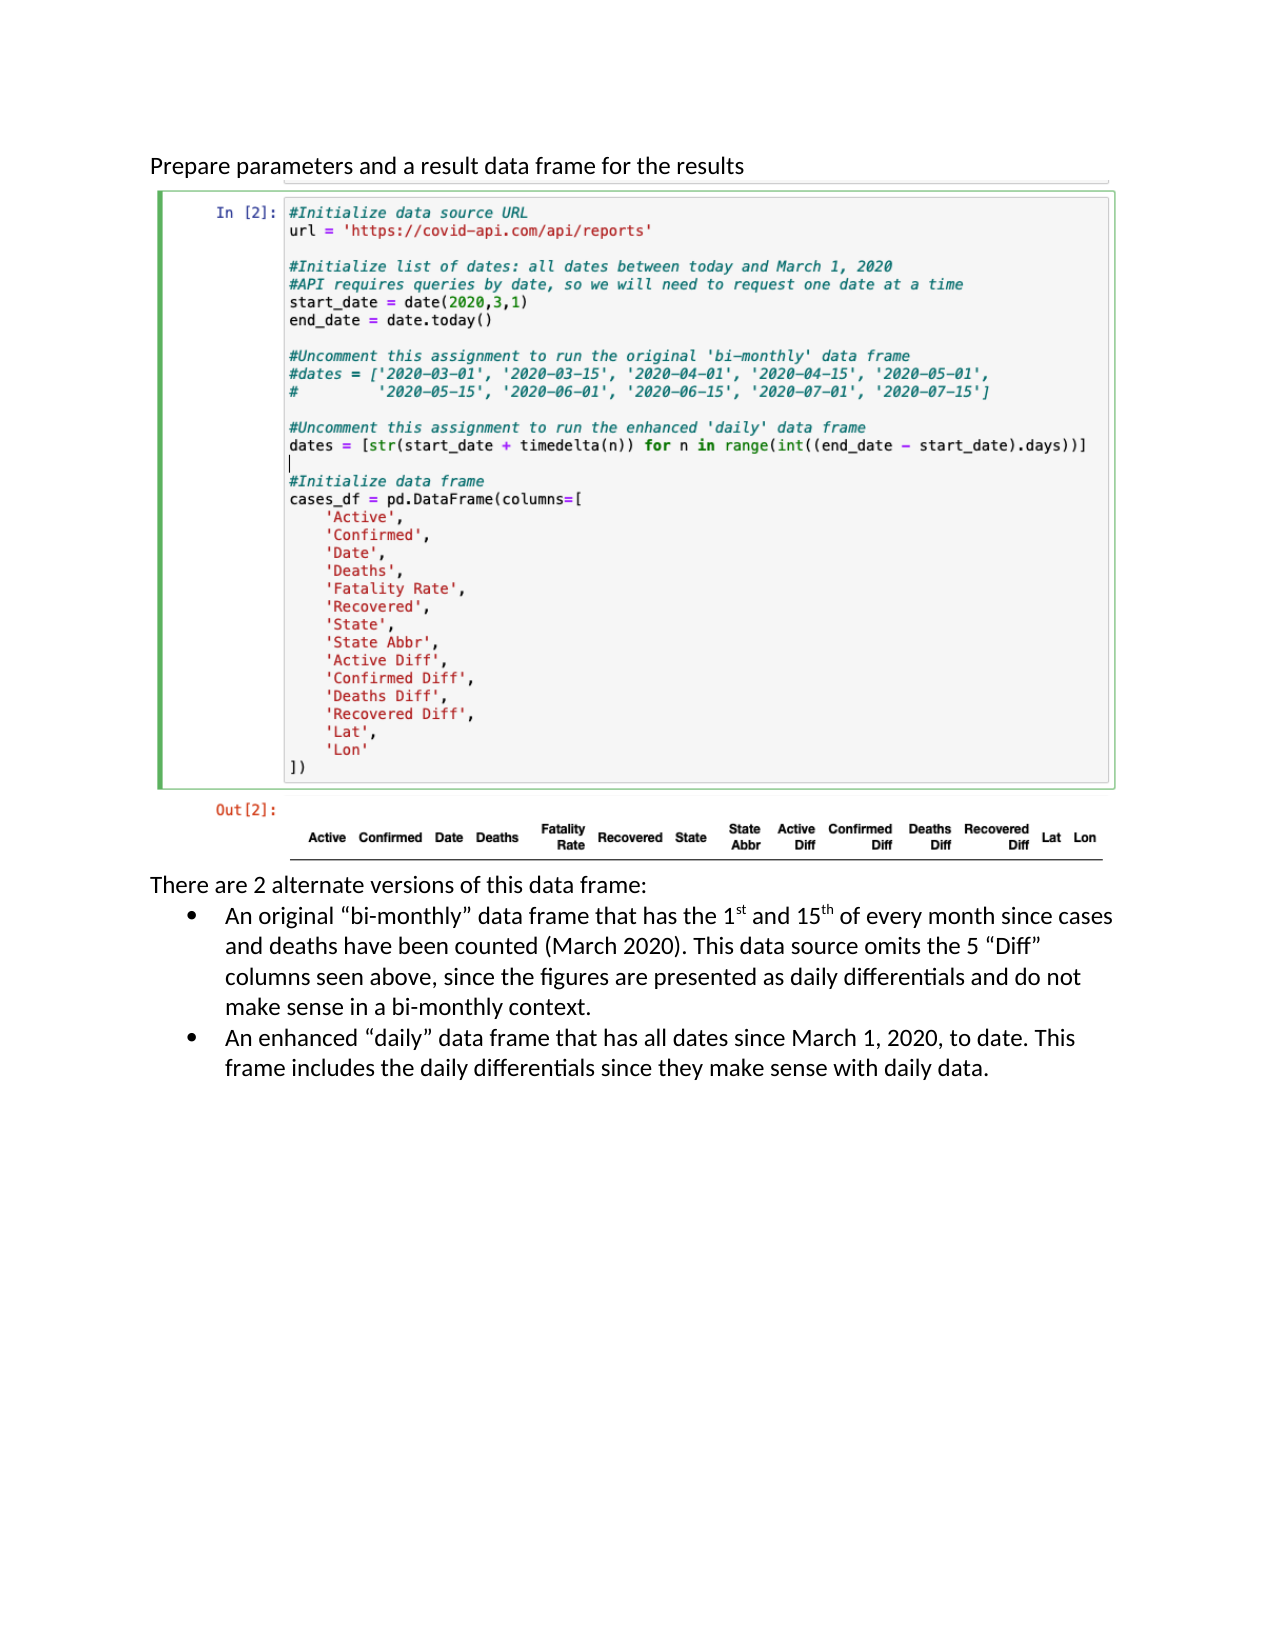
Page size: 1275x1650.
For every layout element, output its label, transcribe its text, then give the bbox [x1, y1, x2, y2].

list An enhanced “daily” data frame that has all dates since March 1, 2020, to date. This frame includes the daily differentials since they make sense with daily data. [187, 1022, 1125, 1083]
list An original “bi-monthly” data frame that has the 1st and 15th of every month since cases and deaths have been counted (March 2020). This data source omits the 5 “Diff” columns seen above, since the figures are presented as daily differentials and do not make sense in a bi-monthly context. [187, 900, 1125, 1022]
picture [150, 180, 1125, 870]
text Prepare parameters and a result data frame for the results [150, 150, 1125, 180]
text There are 2 alternate versions of this data frame: [150, 870, 1125, 900]
